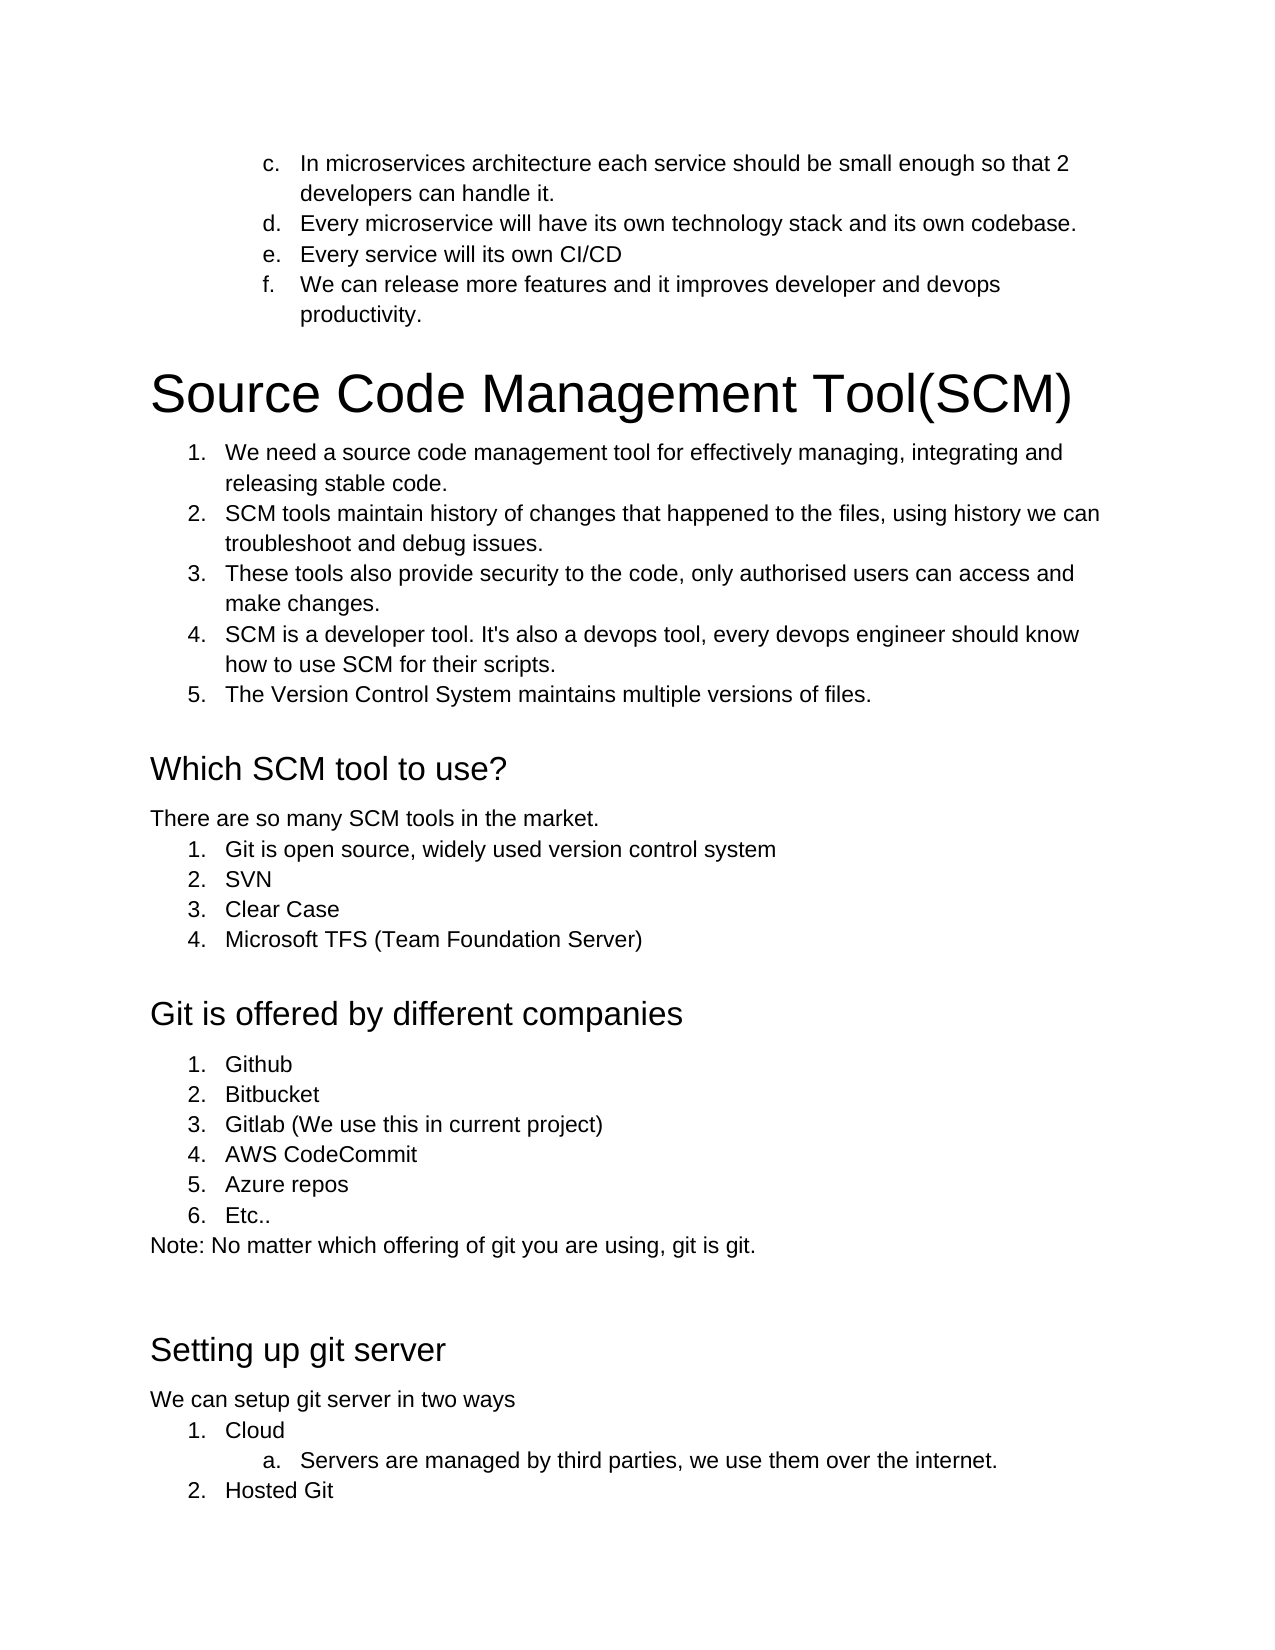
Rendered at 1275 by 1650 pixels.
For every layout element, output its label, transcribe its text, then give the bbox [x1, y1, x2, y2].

list Bitbucket [187, 1081, 1125, 1107]
subtitle Git is offered by different companies [150, 994, 1125, 1032]
list Hosted Git [187, 1477, 1125, 1503]
list Every service will its own CI/CD [262, 241, 1125, 267]
list Clear Case [187, 896, 1125, 922]
list SCM tools maintain history of changes that happened to the files, using history we can troubleshoot and debug issues. [187, 500, 1125, 556]
list Git is open source, widely used version control system [187, 836, 1125, 862]
list The Version Control System maintains multiple versions of files. [187, 681, 1125, 707]
text We can setup git server in two ways [150, 1386, 1125, 1413]
list In microservices architecture each service should be small enough so that 2 developers can handle it. [262, 150, 1125, 207]
list Azure repos [187, 1171, 1125, 1198]
list SVN [187, 866, 1125, 892]
subtitle Setting up git server [150, 1330, 1125, 1368]
list SCM is a developer tool. It's also a devops tool, every devops engineer should know how to use SCM for their scripts. [187, 621, 1125, 677]
list We can release more features and it improves developer and devops productivity. [262, 271, 1125, 327]
list Servers are managed by third parties, we use them over the internet. [262, 1447, 1125, 1473]
subtitle Which SCM tool to use? [150, 749, 1125, 787]
list We need a source code management tool for effectively managing, integrating and releasing stable code. [187, 439, 1125, 496]
title Source Code Management Tool(SCM) [150, 361, 1125, 424]
list Cloud [187, 1417, 1125, 1443]
list Microsoft TFS (Team Foundation Server) [187, 926, 1125, 952]
list AWS CodeCommit [187, 1141, 1125, 1167]
text There are so many SCM tools in the market. [150, 805, 1125, 832]
text Note: No matter which offering of git you are using, git is git. [150, 1232, 1125, 1258]
list Gitlab (We use this in current project) [187, 1111, 1125, 1137]
list Etc.. [187, 1202, 1125, 1228]
list These tools also provide security to the code, only authorised users can access and make changes. [187, 560, 1125, 617]
list Github [187, 1051, 1125, 1077]
list Every microservice will have its own technology stack and its own codebase. [262, 210, 1125, 237]
